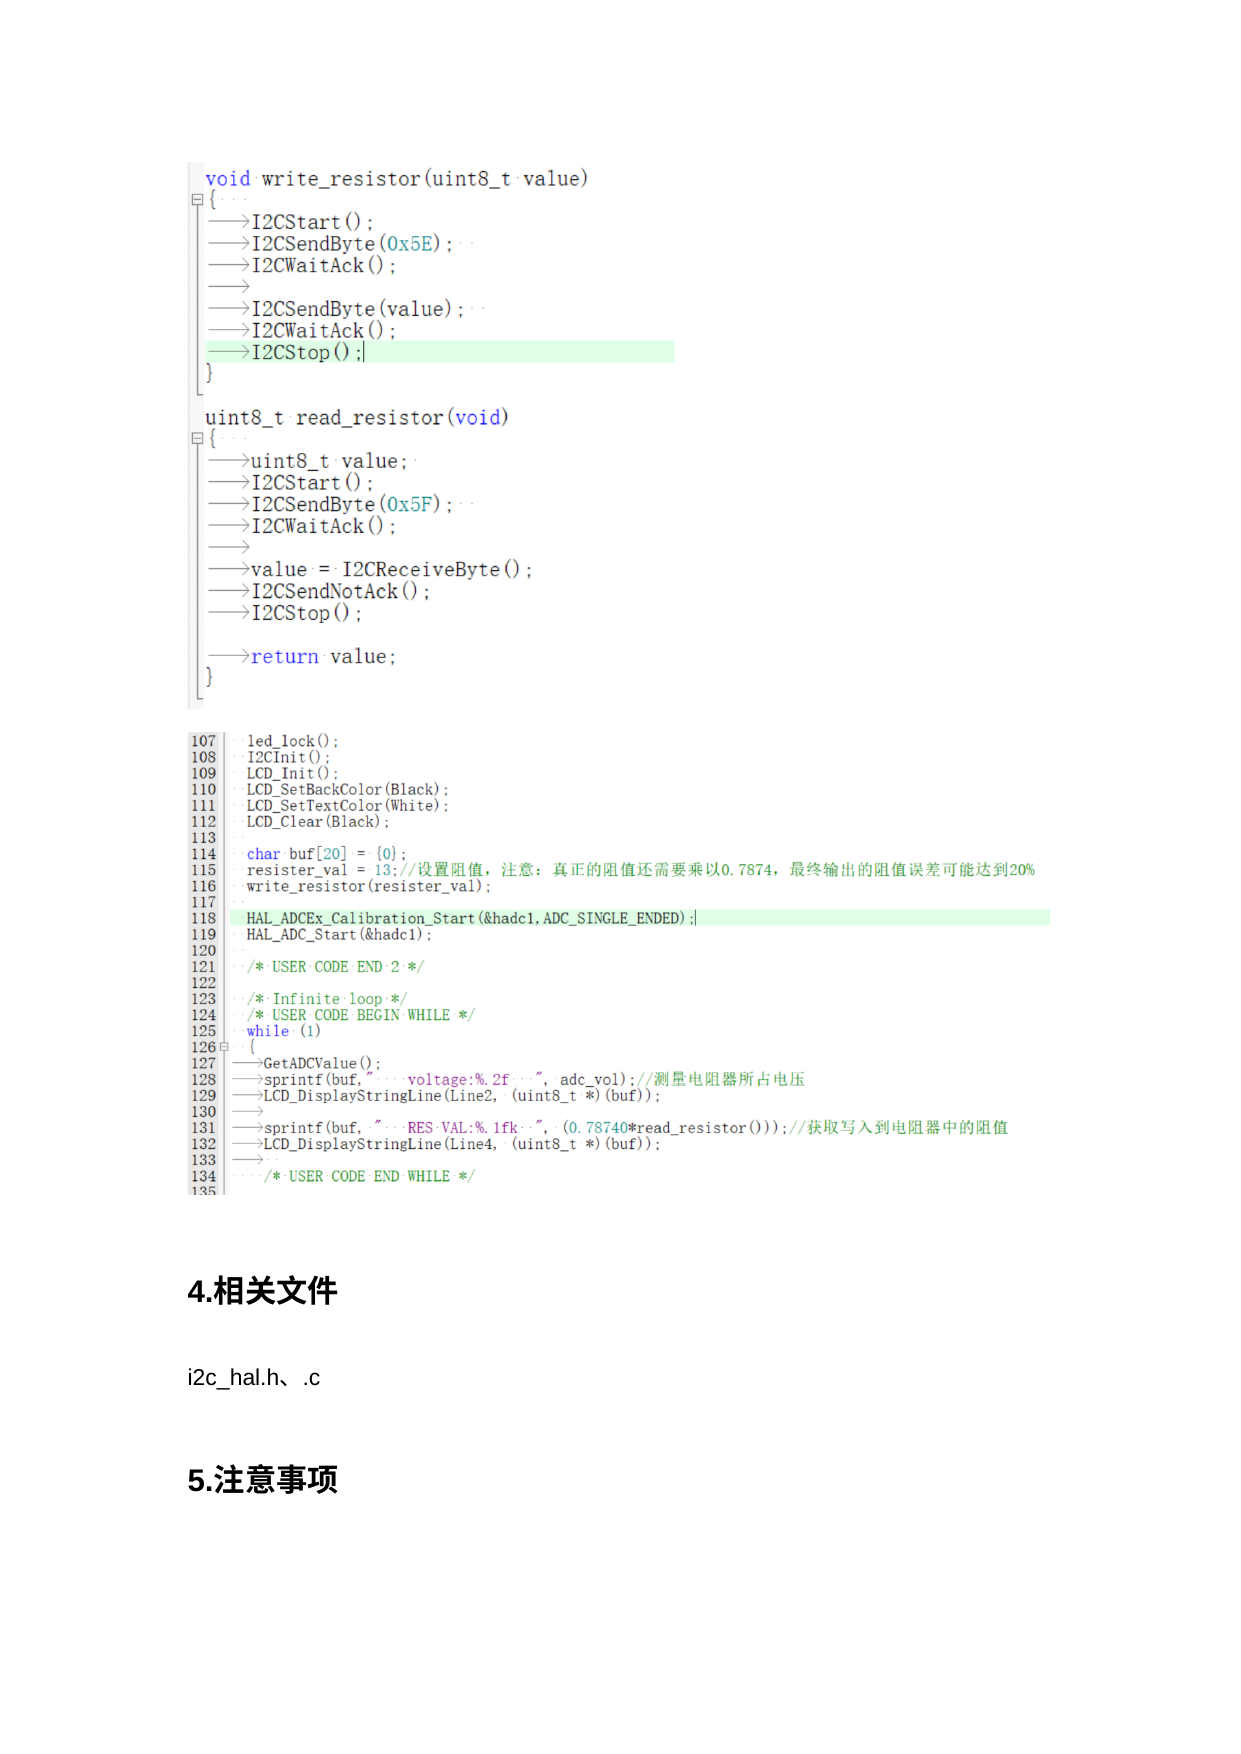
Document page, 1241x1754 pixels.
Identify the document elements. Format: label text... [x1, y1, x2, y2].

text 4.相关文件 [187, 1256, 1053, 1321]
picture [187, 732, 1050, 1195]
text 5.注意事项 [187, 1446, 1053, 1511]
picture [187, 162, 675, 709]
text i2c_hal.h、.c [187, 1343, 1053, 1408]
